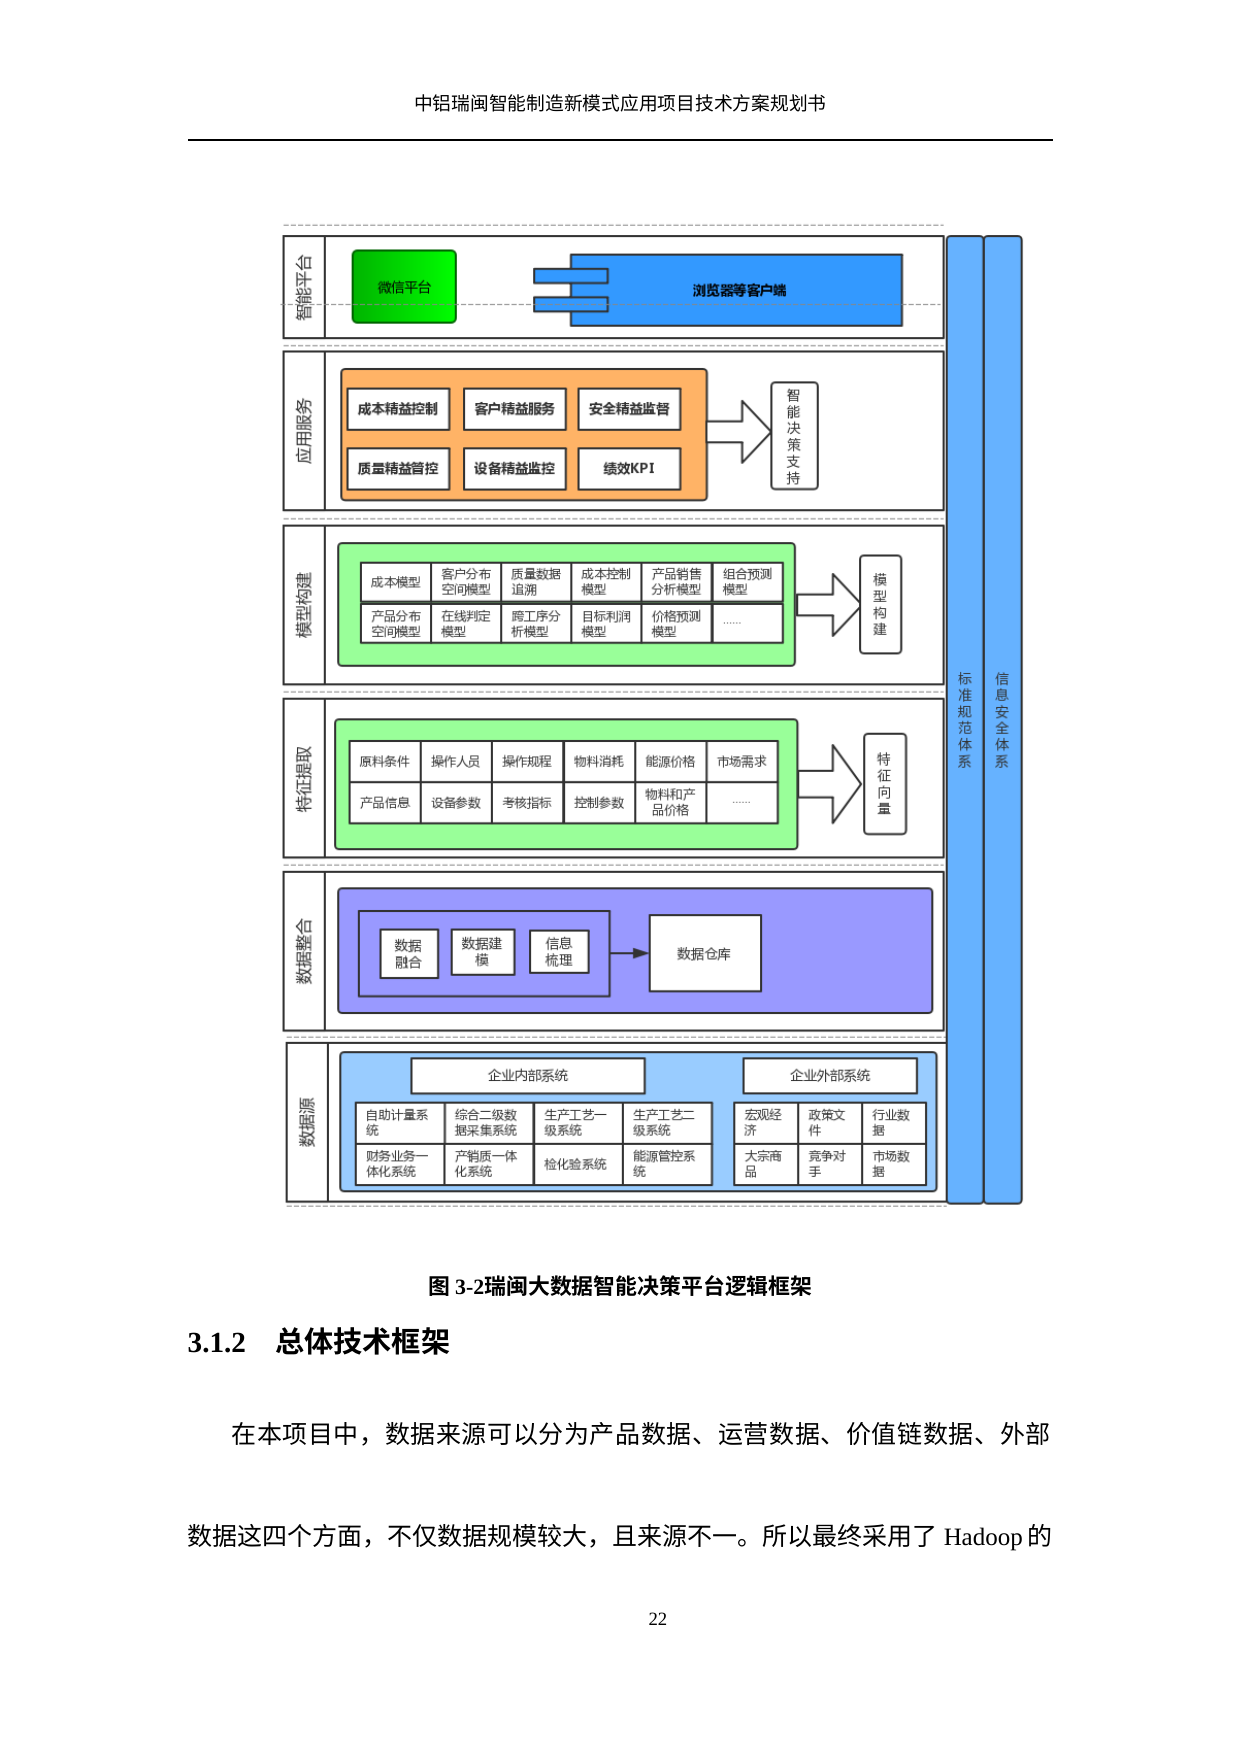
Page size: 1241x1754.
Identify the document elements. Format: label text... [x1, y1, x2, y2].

picture [231, 165, 1054, 1249]
subtitle 总体技术框架 [187, 1318, 1053, 1361]
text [187, 1399, 1053, 1569]
